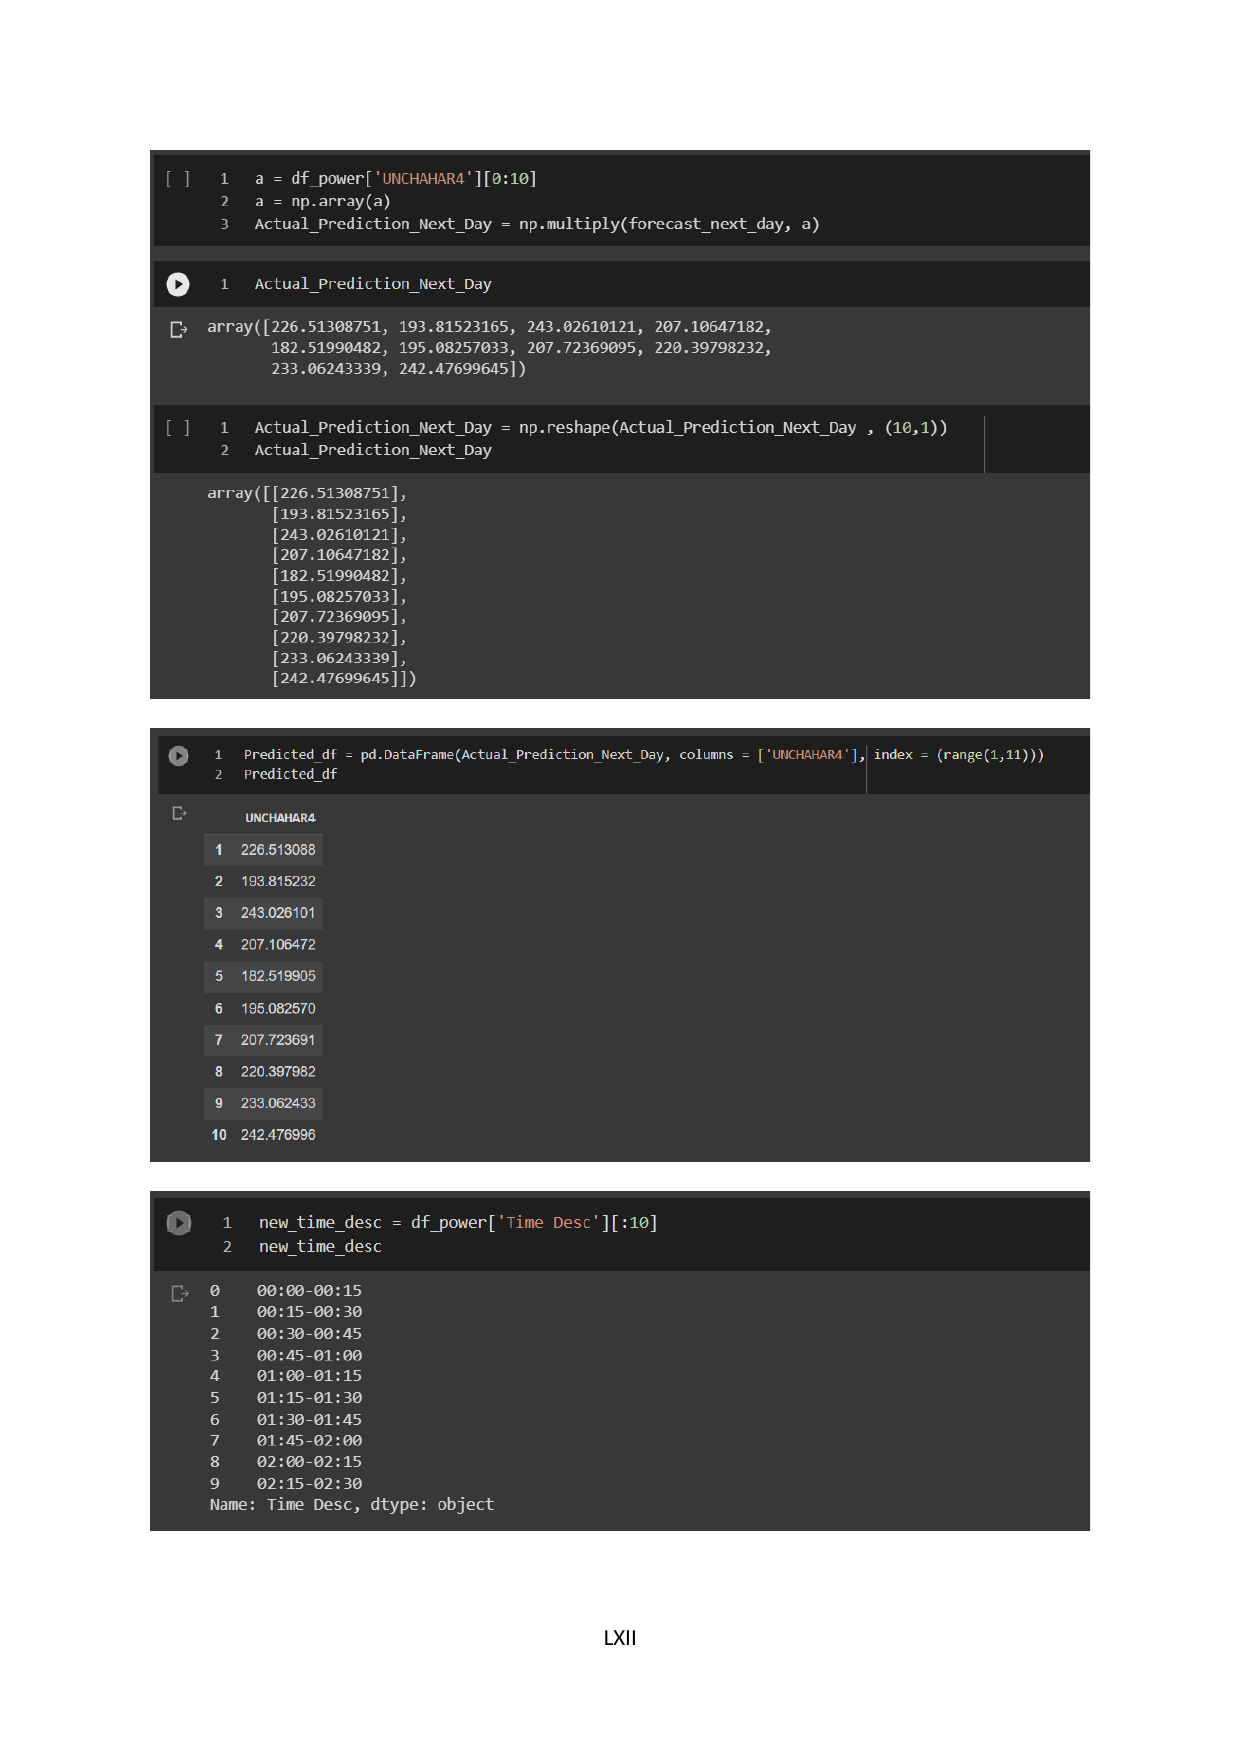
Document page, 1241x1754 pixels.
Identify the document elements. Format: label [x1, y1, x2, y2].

picture [150, 728, 1091, 1162]
picture [150, 150, 1091, 699]
picture [150, 1191, 1091, 1531]
